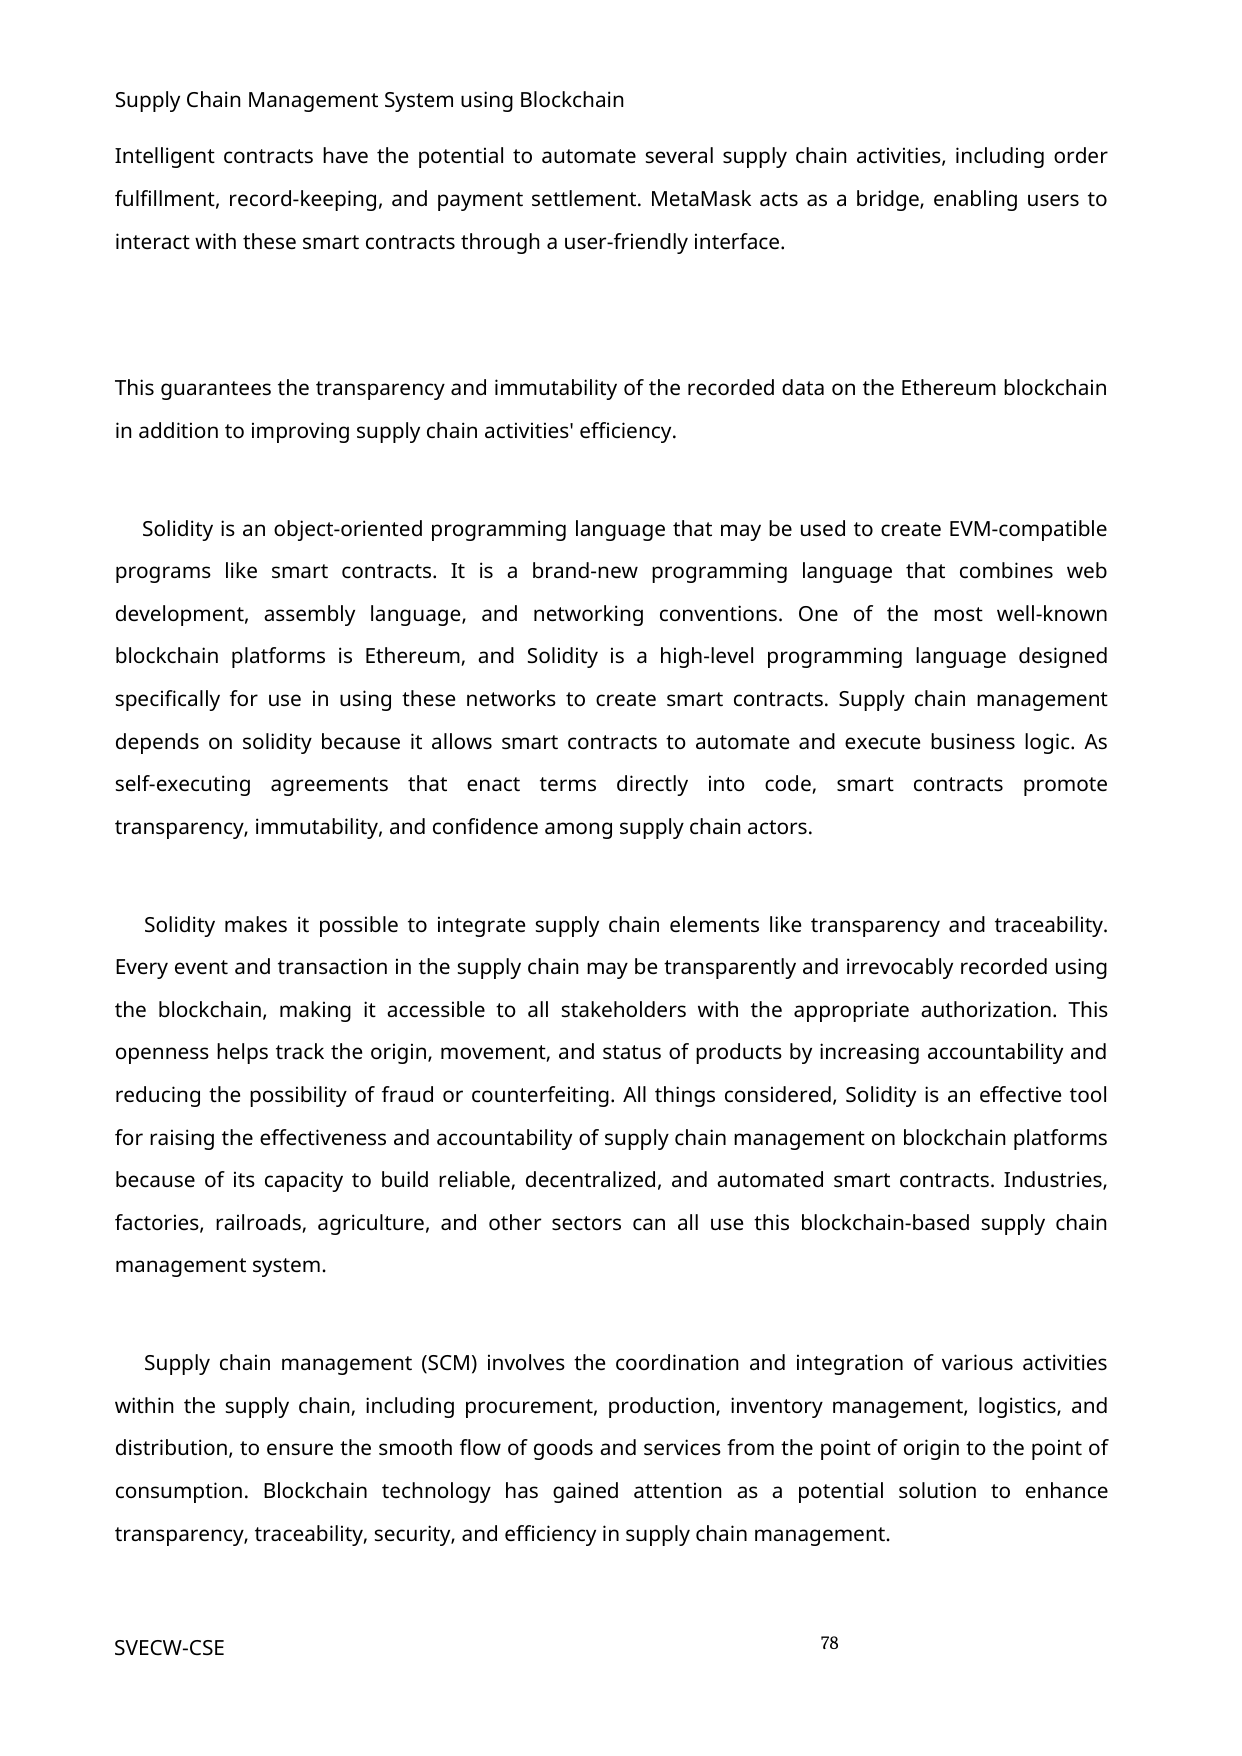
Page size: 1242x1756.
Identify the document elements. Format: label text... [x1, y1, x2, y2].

text Supply chain management (SCM) involves the coordination and integration of various activities within the supply chain, including procurement, production, inventory management, logistics, and distribution, to ensure the smooth flow of goods and services from the point of origin to the point of consumption. Blockchain technology has gained attention as a potential solution to enhance transparency, traceability, security, and efficiency in supply chain management. [114, 1348, 1109, 1547]
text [114, 142, 1109, 255]
text Solidity is an object-oriented programming language that may be used to create EVM-compatible programs like smart contracts. It is a brand-new programming language that combines web development, assembly language, and networking conventions. One of the most well-known blockchain platforms is Ethereum, and Solidity is a high-level programming language designed specifically for use in using these networks to create smart contracts. Supply chain management depends on solidity because it allows smart contracts to automate and execute business logic. As self-executing agreements that enact terms directly into code, smart contracts promote transparency, immutability, and confidence among supply chain actors. [114, 514, 1109, 840]
text Solidity makes it possible to integrate supply chain elements like transparency and traceability. Every event and transaction in the supply chain may be transparently and irrevocably recorded using the blockchain, making it accessible to all stakeholders with the appropriate authorization. This openness helps track the origin, movement, and status of products by increasing accountability and reducing the possibility of fraud or counterfeiting. All things considered, Solidity is an effective tool for raising the effectiveness and accountability of supply chain management on blockchain platforms because of its capacity to build reliable, decentralized, and automated smart contracts. Industries, factories, railroads, agriculture, and other sectors can all use this blockchain-based supply chain management system. [114, 910, 1109, 1279]
text This guarantees the transparency and immutability of the recorded data on the Ethereum blockchain in addition to improving supply chain activities' efficiency. [114, 373, 1109, 444]
